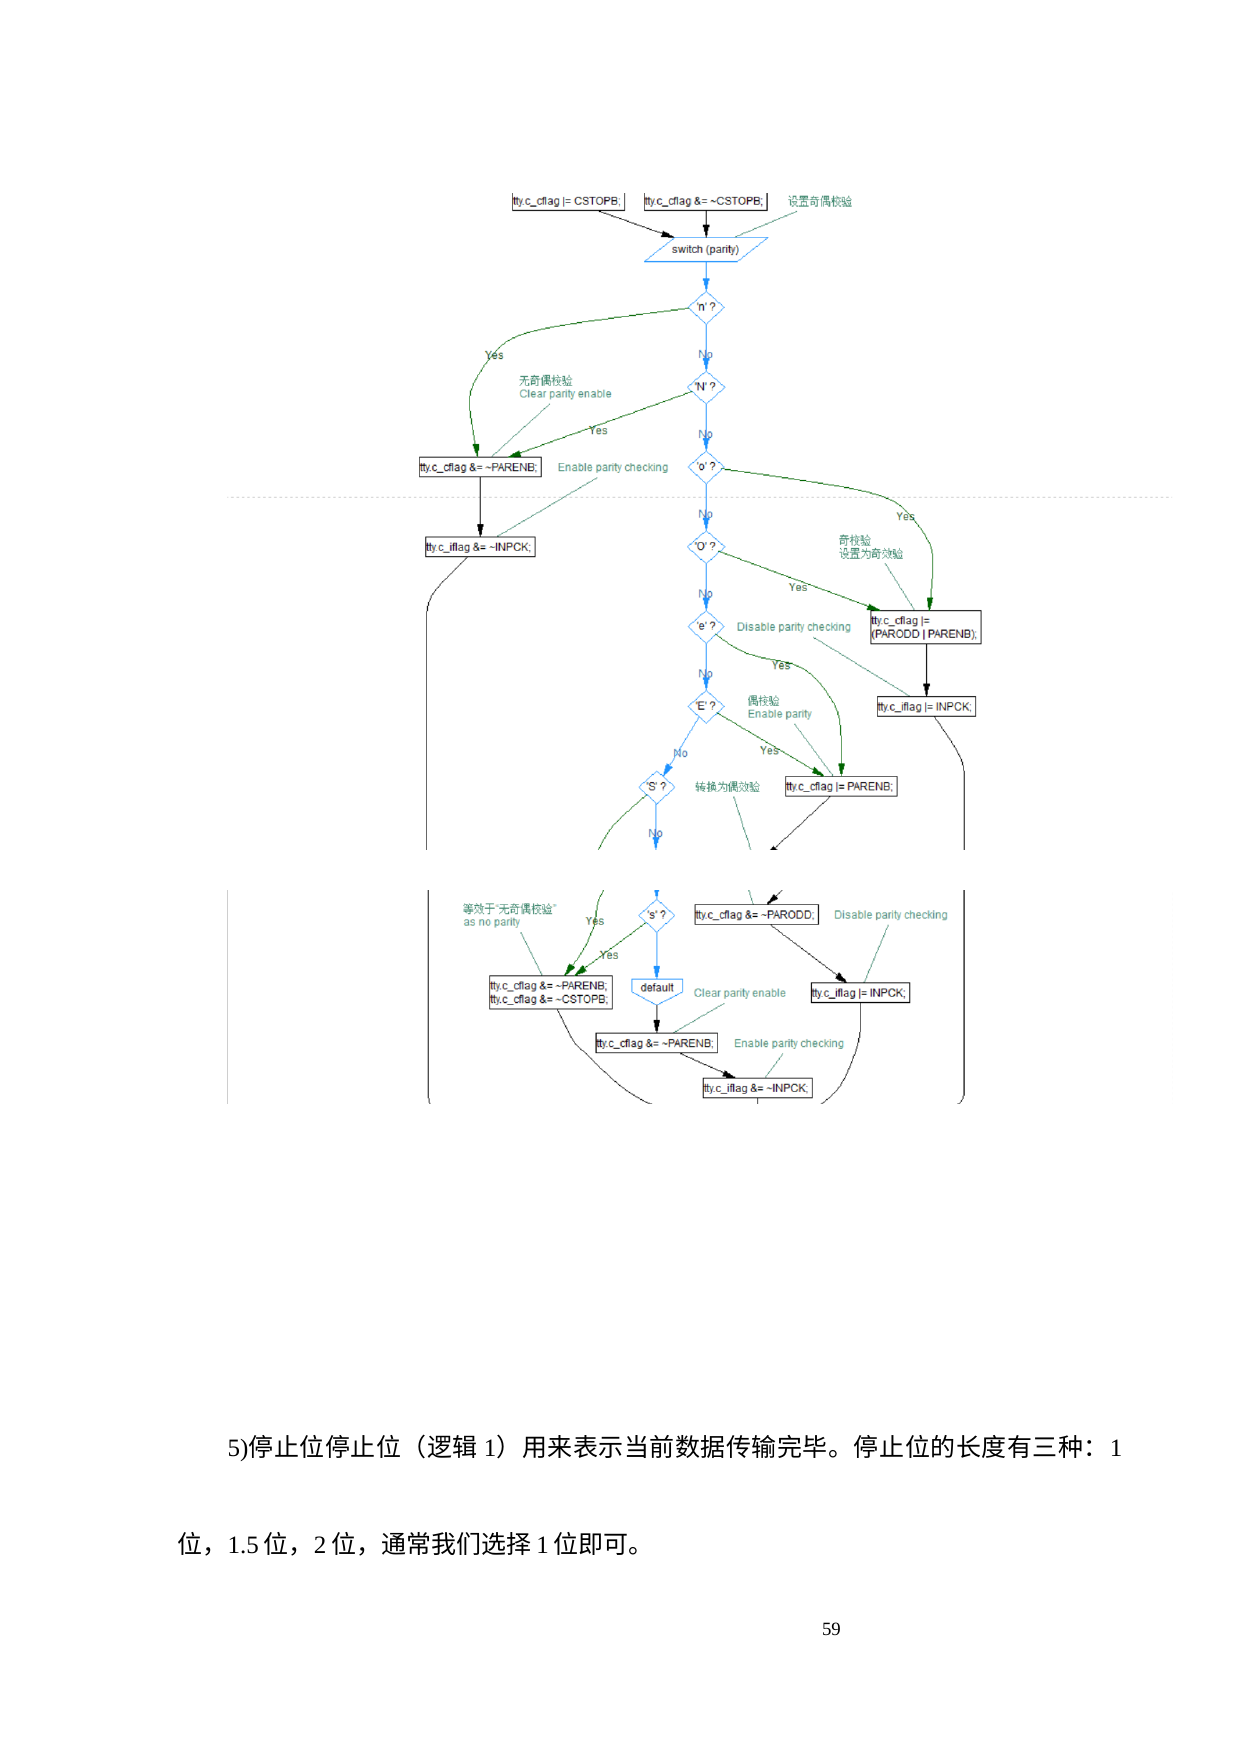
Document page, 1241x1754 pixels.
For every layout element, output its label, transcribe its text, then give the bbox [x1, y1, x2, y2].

picture [227, 890, 1173, 1104]
picture [227, 193, 1173, 850]
text 5)停止位停止位（逻辑1）用来表示当前数据传输完毕。停止位的长度有三种：1位，1.5位，2位，通常我们选择1位即可。 [177, 1413, 1122, 1576]
